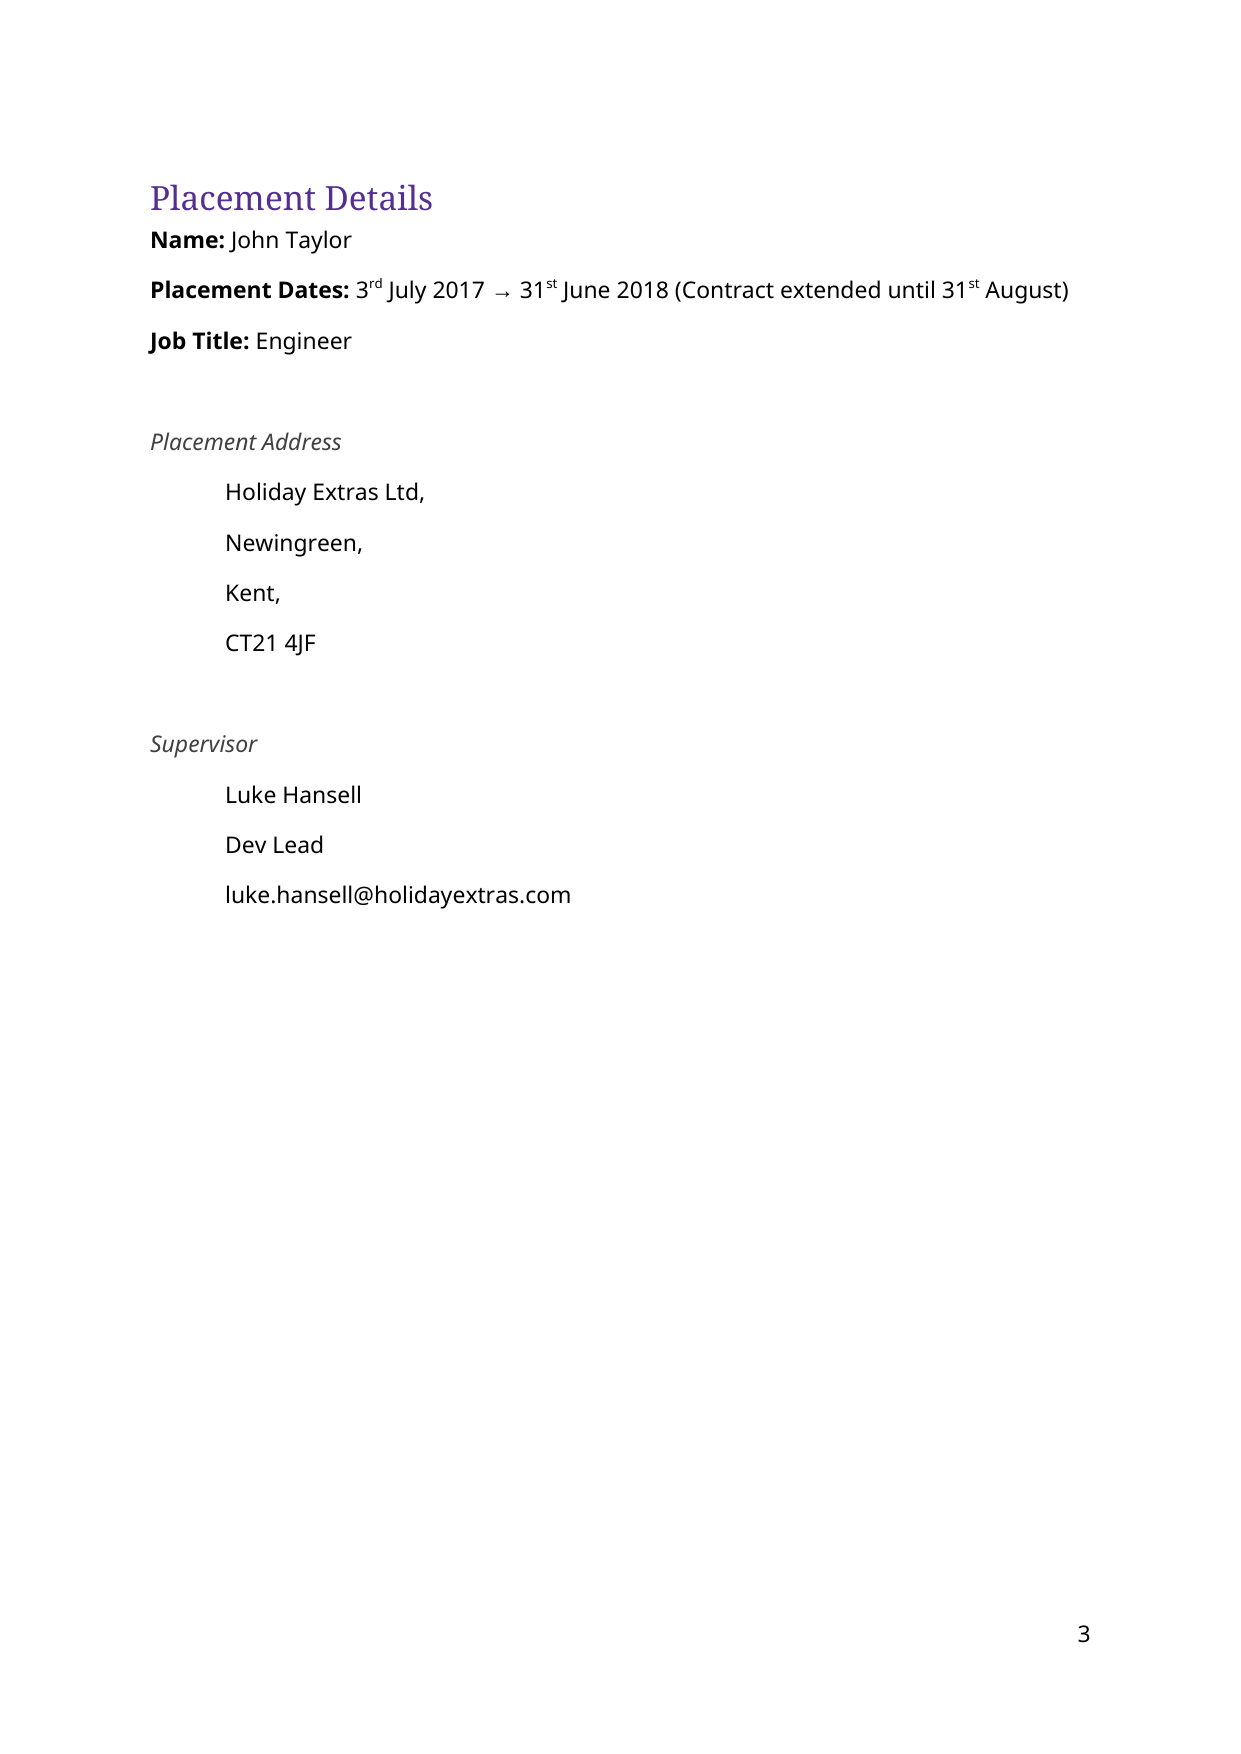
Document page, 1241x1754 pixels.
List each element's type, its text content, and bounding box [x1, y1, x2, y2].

text Placement Details [150, 175, 1090, 220]
text Newingreen, [150, 526, 1090, 558]
text luke.hansell@holidayextras.com [150, 879, 1090, 911]
text CT21 4JF [150, 627, 1090, 658]
text Holiday Extras Ltd, [150, 476, 1090, 507]
text Luke Hansell [150, 778, 1090, 810]
text Job Title: Engineer [150, 325, 1090, 356]
text Dev Lead [150, 829, 1090, 860]
text Supervisor [150, 728, 1090, 759]
text Name: John Taylor [150, 224, 1090, 255]
text Placement Dates: 3rd July 2017 → 31st June 2018 (Contract extended until 31st August) [150, 274, 1090, 306]
text Placement Address [150, 426, 1090, 457]
text Kent, [150, 577, 1090, 608]
